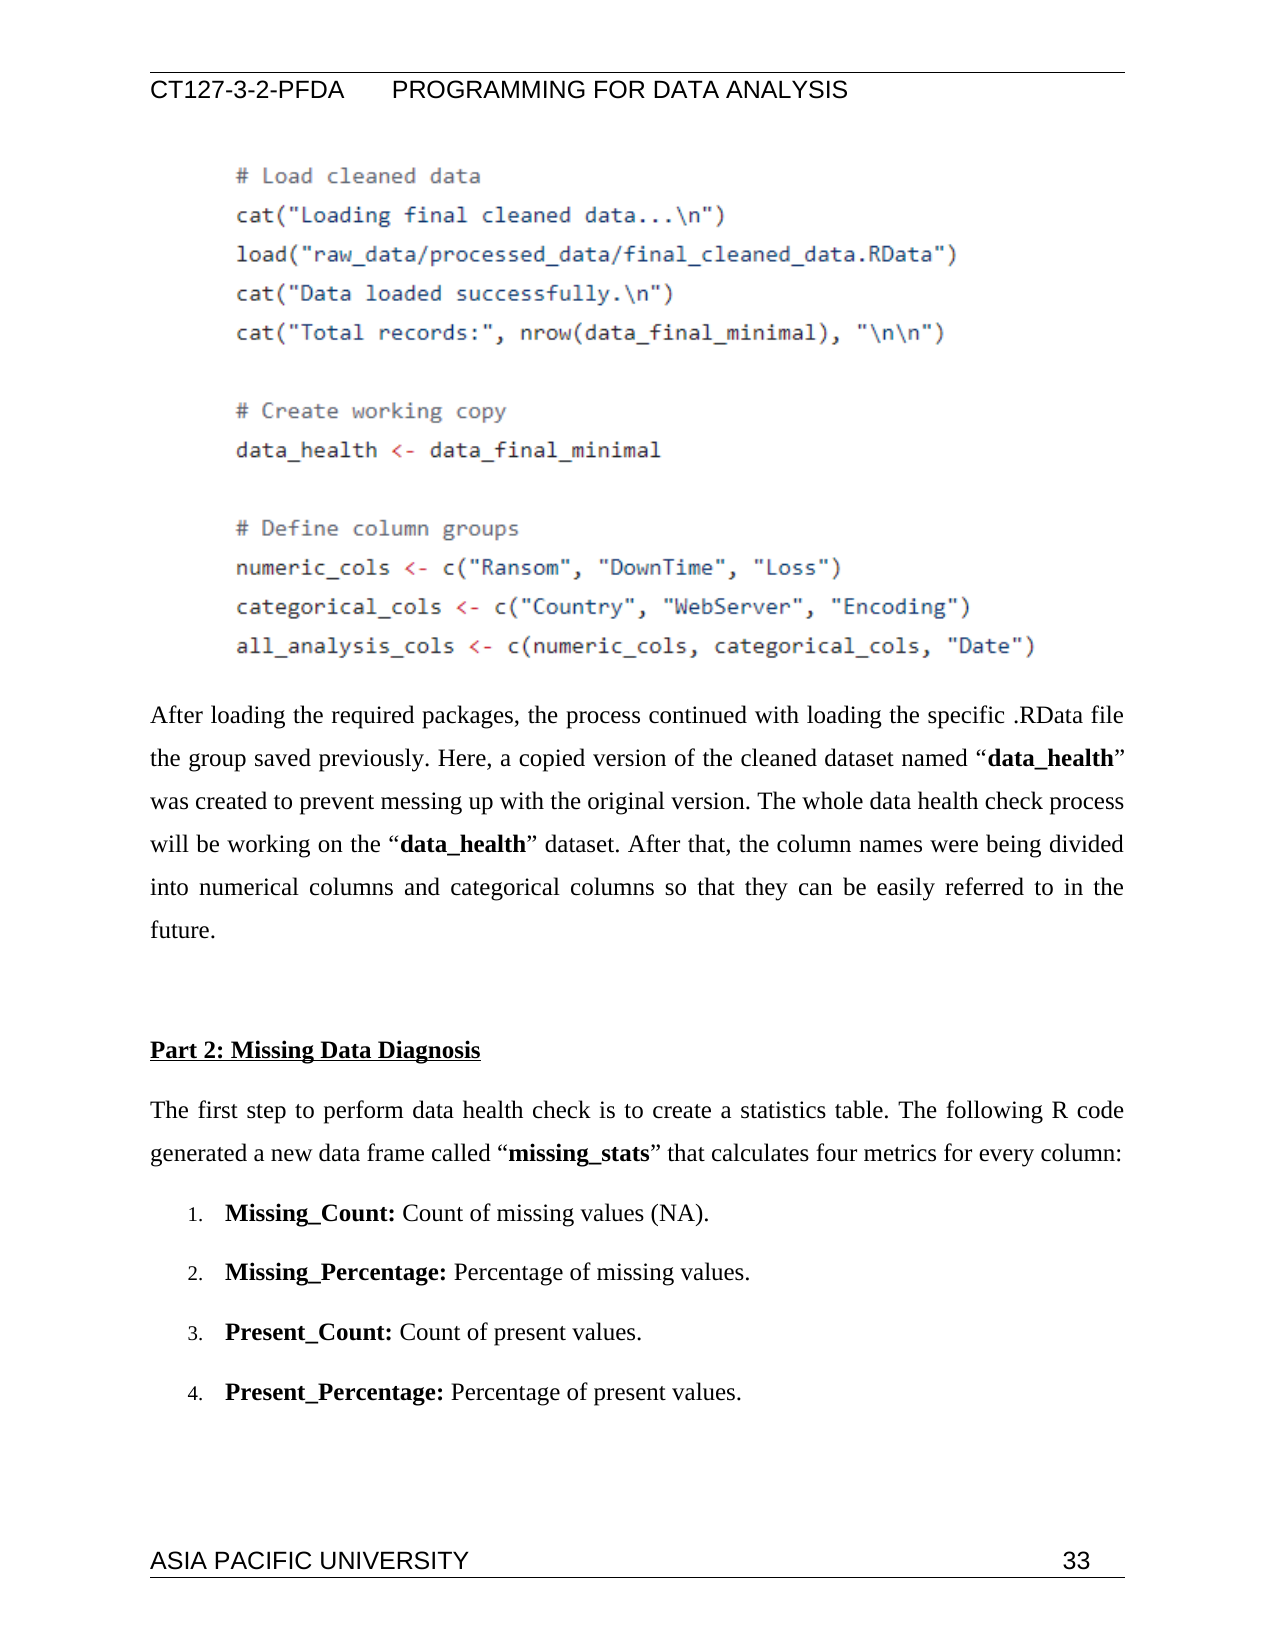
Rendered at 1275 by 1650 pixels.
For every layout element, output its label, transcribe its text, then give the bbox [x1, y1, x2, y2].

list Present_Percentage: Percentage of present values. [187, 1377, 1125, 1406]
list Missing_Percentage: Percentage of missing values. [187, 1257, 1125, 1286]
list Missing_Count: Count of missing values (NA). [187, 1198, 1125, 1226]
text After loading the required packages, the process continued with loading the specific .RData file the group saved previously. Here, a copied version of the cleaned dataset named “data_health” was created to prevent messing up with the original version. The whole data health check process will be working on the “data_health” dataset. After that, the column names were being divided into numerical columns and categorical columns so that they can be easily referred to in the future. [150, 700, 1125, 944]
text The first step to perform data health check is to create a statistics table. The following R code generated a new data frame called “missing_stats” that calculates four metrics for every column: [150, 1095, 1125, 1167]
text Part 2: Missing Data Diagnosis [150, 1035, 1125, 1064]
picture [225, 150, 1050, 669]
list Present_Count: Count of present values. [187, 1317, 1125, 1346]
